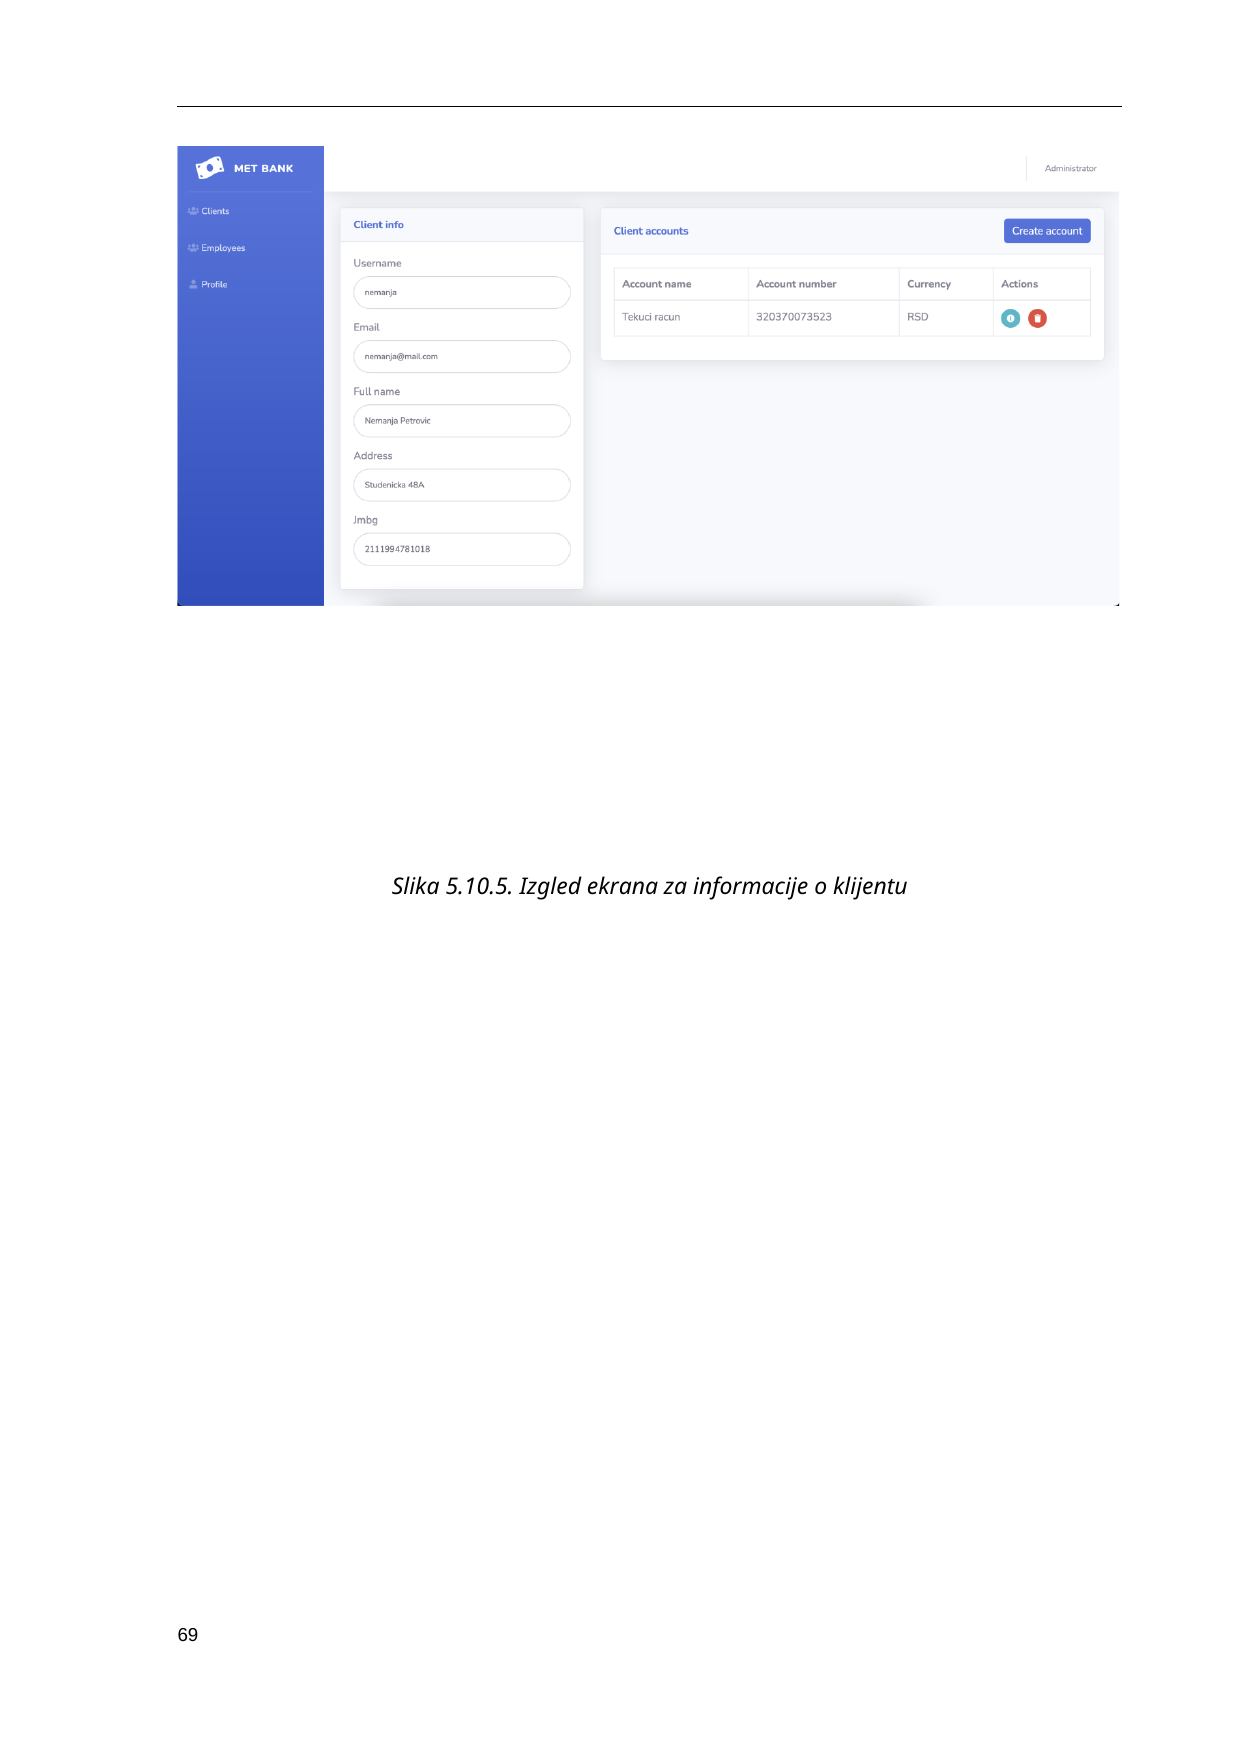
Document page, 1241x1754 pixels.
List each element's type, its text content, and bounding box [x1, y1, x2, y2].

picture [177, 146, 1120, 606]
list Slika 5.10.5. Izgled ekrana za informacije o klijentu [177, 870, 1122, 901]
